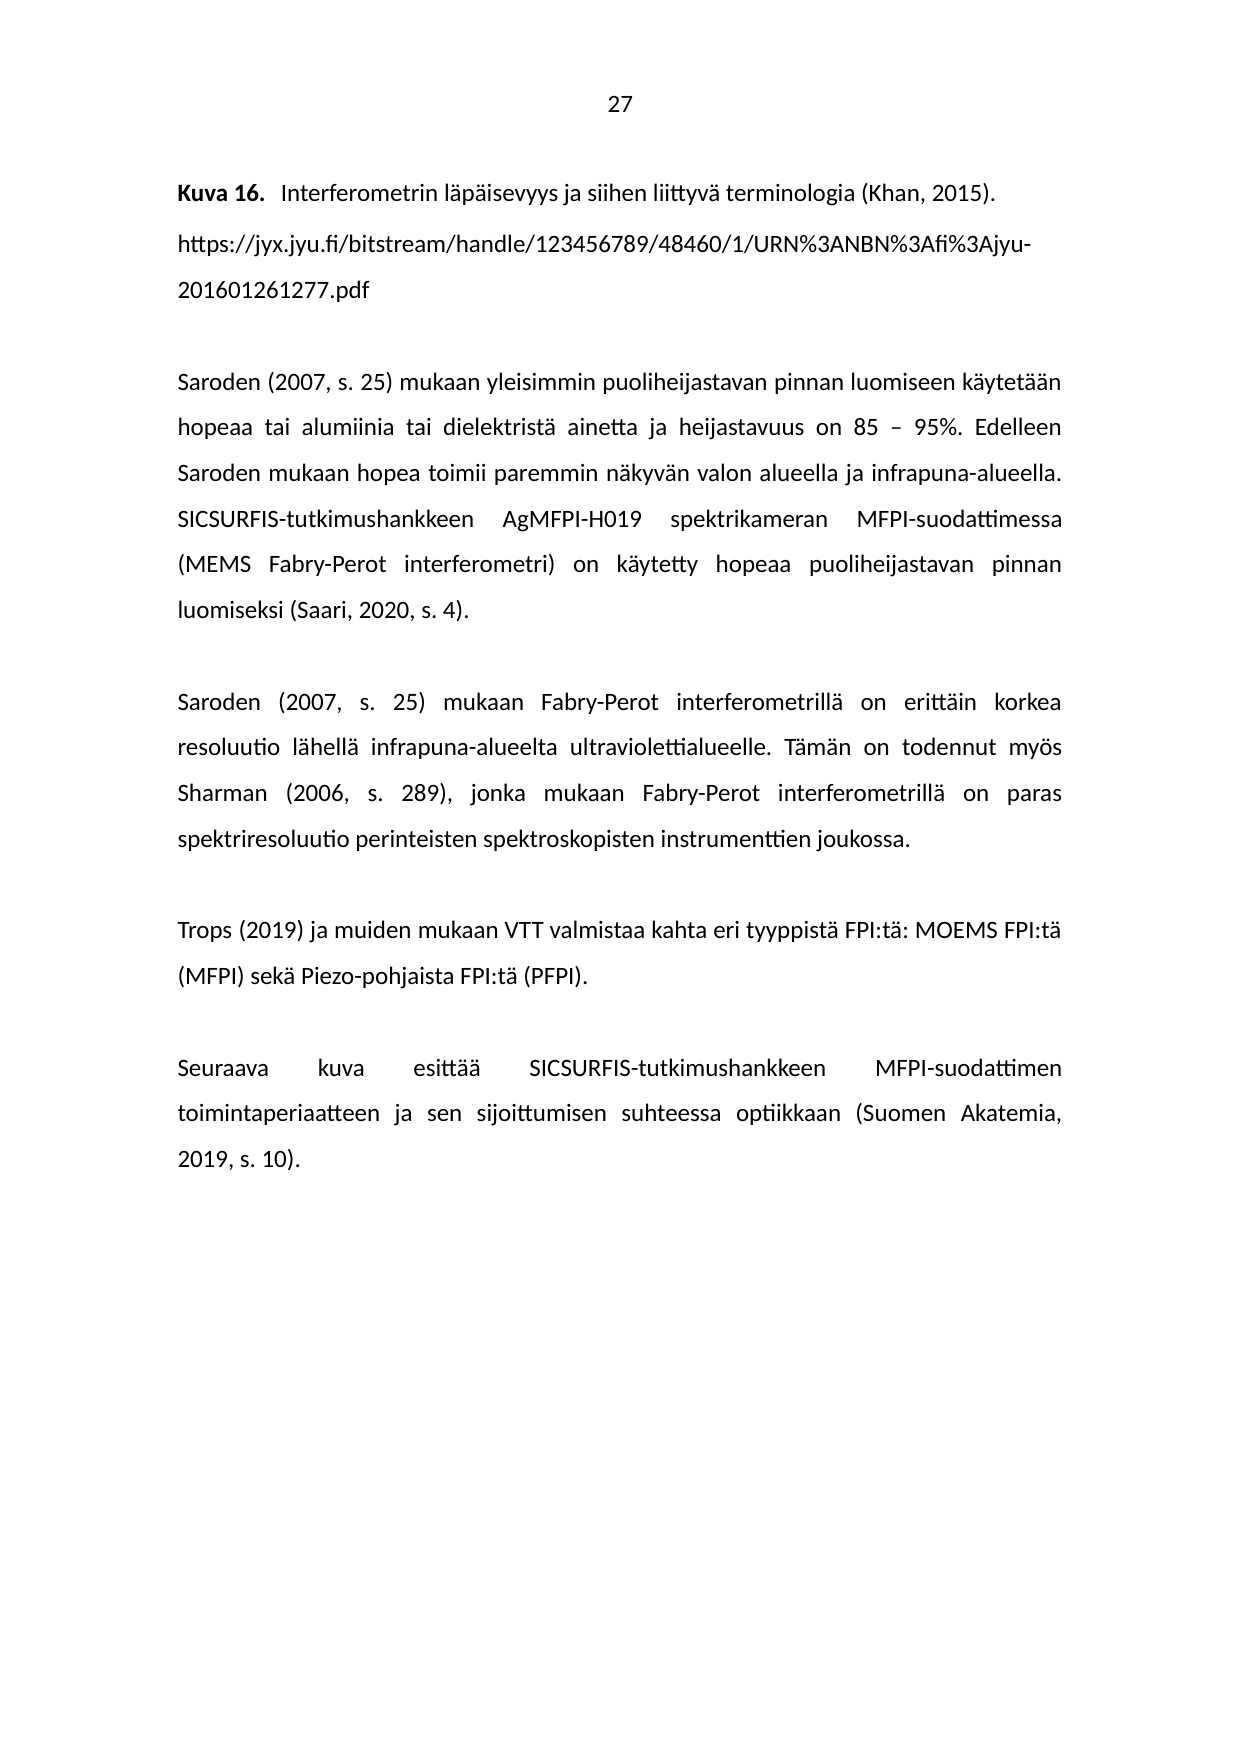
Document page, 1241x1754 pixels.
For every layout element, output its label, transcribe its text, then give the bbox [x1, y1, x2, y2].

text Saroden (2007, s. 25) mukaan Fabry-Perot interferometrillä on erittäin korkea resoluutio lähellä infrapuna-alueelta ultraviolettialueelle. Tämän on todennut myös Sharman (2006, s. 289), jonka mukaan Fabry-Perot interferometrillä on paras spektriresoluutio perinteisten spektroskopisten instrumenttien joukossa. [177, 686, 1063, 853]
text Saroden (2007, s. 25) mukaan yleisimmin puoliheijastavan pinnan luomiseen käytetään hopeaa tai alumiinia tai dielektristä ainetta ja heijastavuus on 85 – 95%. Edelleen Saroden mukaan hopea toimii paremmin näkyvän valon alueella ja infrapuna-alueella. SICSURFIS-tutkimushankkeen AgMFPI-H019 spektrikameran MFPI-suodattimessa (MEMS Fabry-Perot interferometri) on käytetty hopeaa puoliheijastavan pinnan luomiseksi (Saari, 2020, s. 4). [177, 366, 1063, 625]
text Seuraava kuva esittää SICSURFIS-tutkimushankkeen MFPI-suodattimen toimintaperiaatteen ja sen sijoittumisen suhteessa optiikkaan (Suomen Akatemia, 2019, s. 10). [177, 1052, 1063, 1174]
text https://jyx.jyu.fi/bitstream/handle/123456789/48460/1/URN%3ANBN%3Afi%3Ajyu-201601261277.pdf [177, 228, 1063, 305]
text Trops (2019) ja muiden mukaan VTT valmistaa kahta eri tyyppistä FPI:tä: MOEMS FPI:tä (MFPI) sekä Piezo-pohjaista FPI:tä (PFPI). [177, 914, 1063, 991]
text Kuva 16. Interferometrin läpäisevyys ja siihen liittyvä terminologia (Khan, 2015). [177, 177, 1063, 208]
